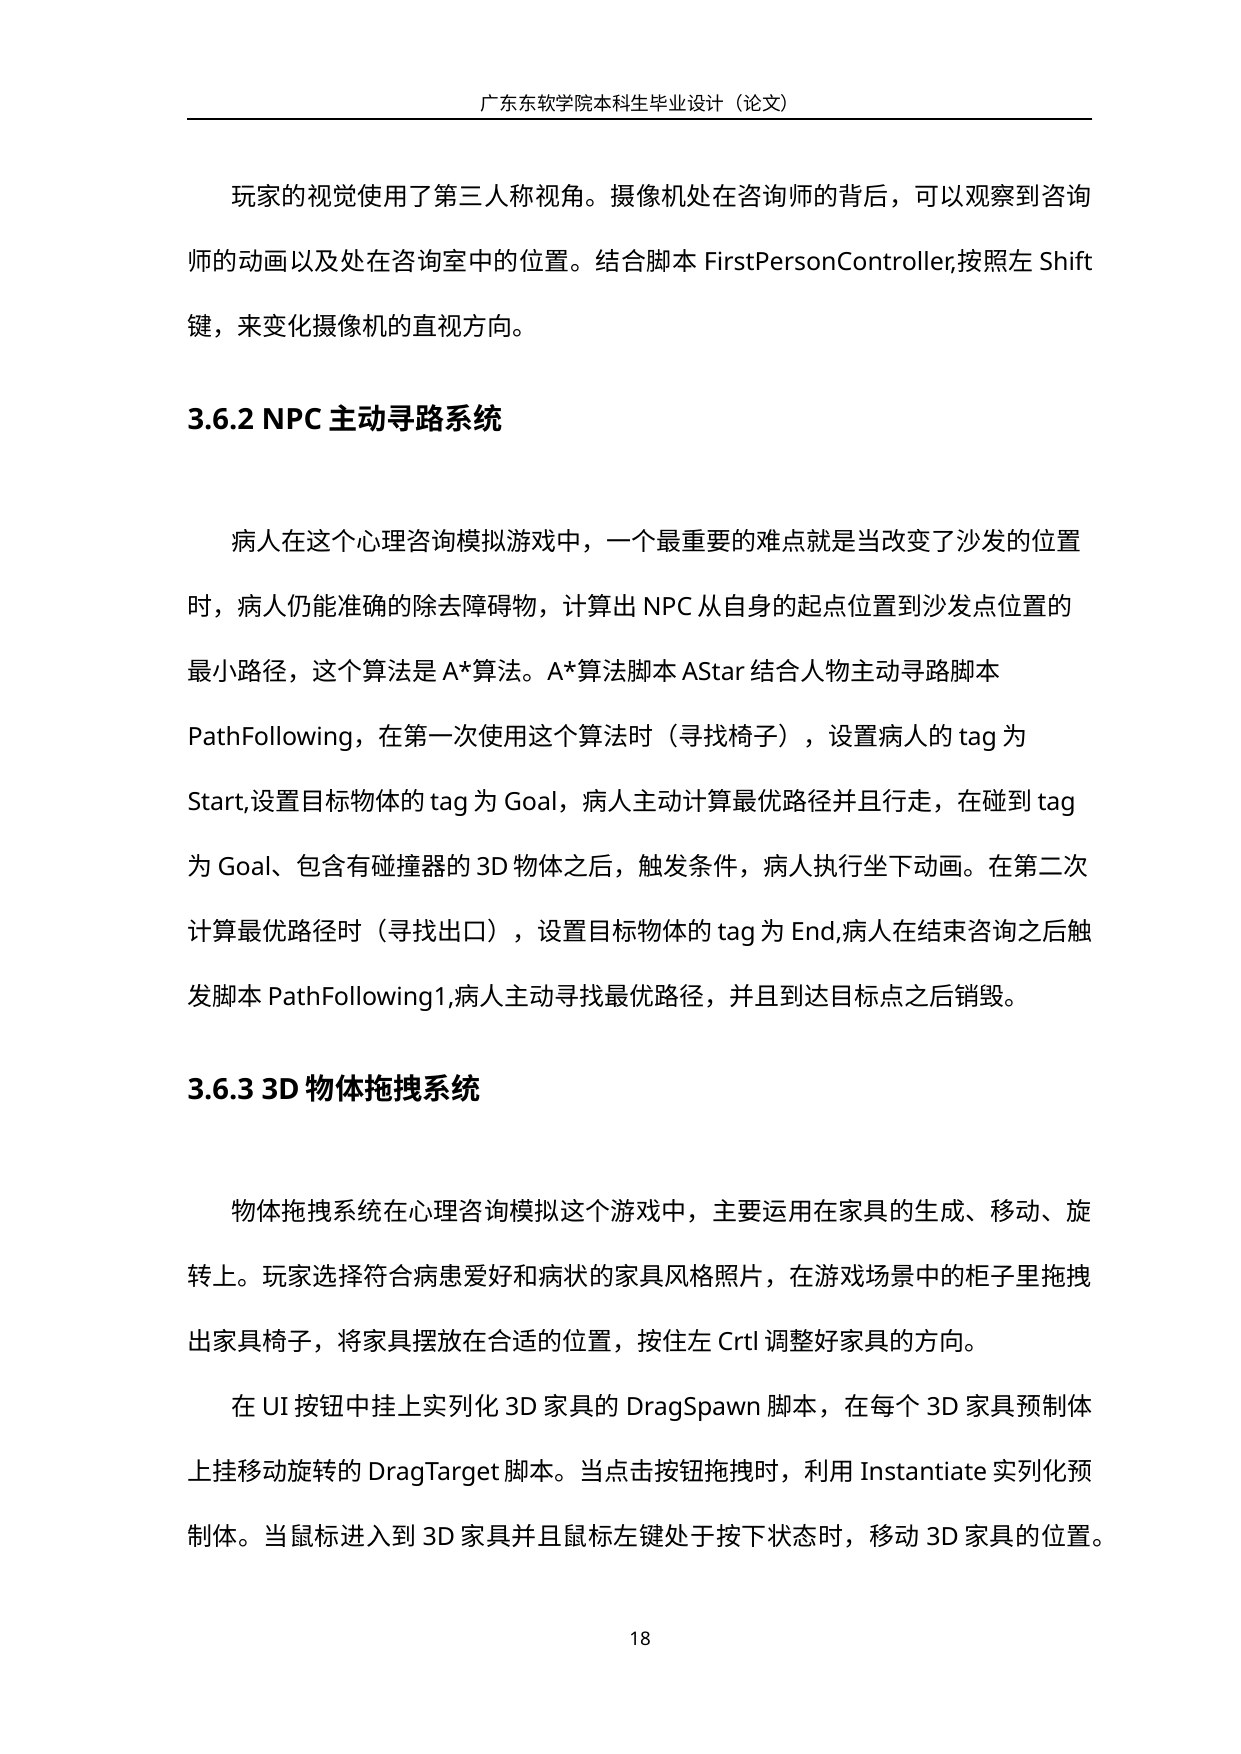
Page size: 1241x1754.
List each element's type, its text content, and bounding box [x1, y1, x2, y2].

subtitle 3.6.3 3D物体拖拽系统 [187, 1054, 1092, 1119]
text 物体拖拽系统在心理咨询模拟这个游戏中，主要运用在家具的生成、移动、旋转上。玩家选择符合病患爱好和病状的家具风格照片，在游戏场景中的柜子里拖拽出家具椅子，将家具摆放在合适的位置，按住左Crtl调整好家具的方向。 [187, 1177, 1092, 1372]
subtitle 3.6.2 NPC主动寻路系统 [187, 384, 1092, 449]
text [187, 1372, 1092, 1567]
text 玩家的视觉使用了第三人称视角。摄像机处在咨询师的背后，可以观察到咨询师的动画以及处在咨询室中的位置。结合脚本FirstPersonController,按照左Shift键，来变化摄像机的直视方向。 [187, 162, 1092, 357]
text 病人在这个心理咨询模拟游戏中，一个最重要的难点就是当改变了沙发的位置时，病人仍能准确的除去障碍物，计算出NPC从自身的起点位置到沙发点位置的最小路径，这个算法是A*算法。A*算法脚本AStar结合人物主动寻路脚本PathFollowing，在第一次使用这个算法时（寻找椅子），设置病人的tag为Start,设置目标物体的tag为Goal，病人主动计算最优路径并且行走，在碰到tag为Goal、包含有碰撞器的3D物体之后，触发条件，病人执行坐下动画。在第二次计算最优路径时（寻找出口），设置目标物体的tag为End,病人在结束咨询之后触发脚本PathFollowing1,病人主动寻找最优路径，并且到达目标点之后销毁。 [187, 507, 1092, 1027]
